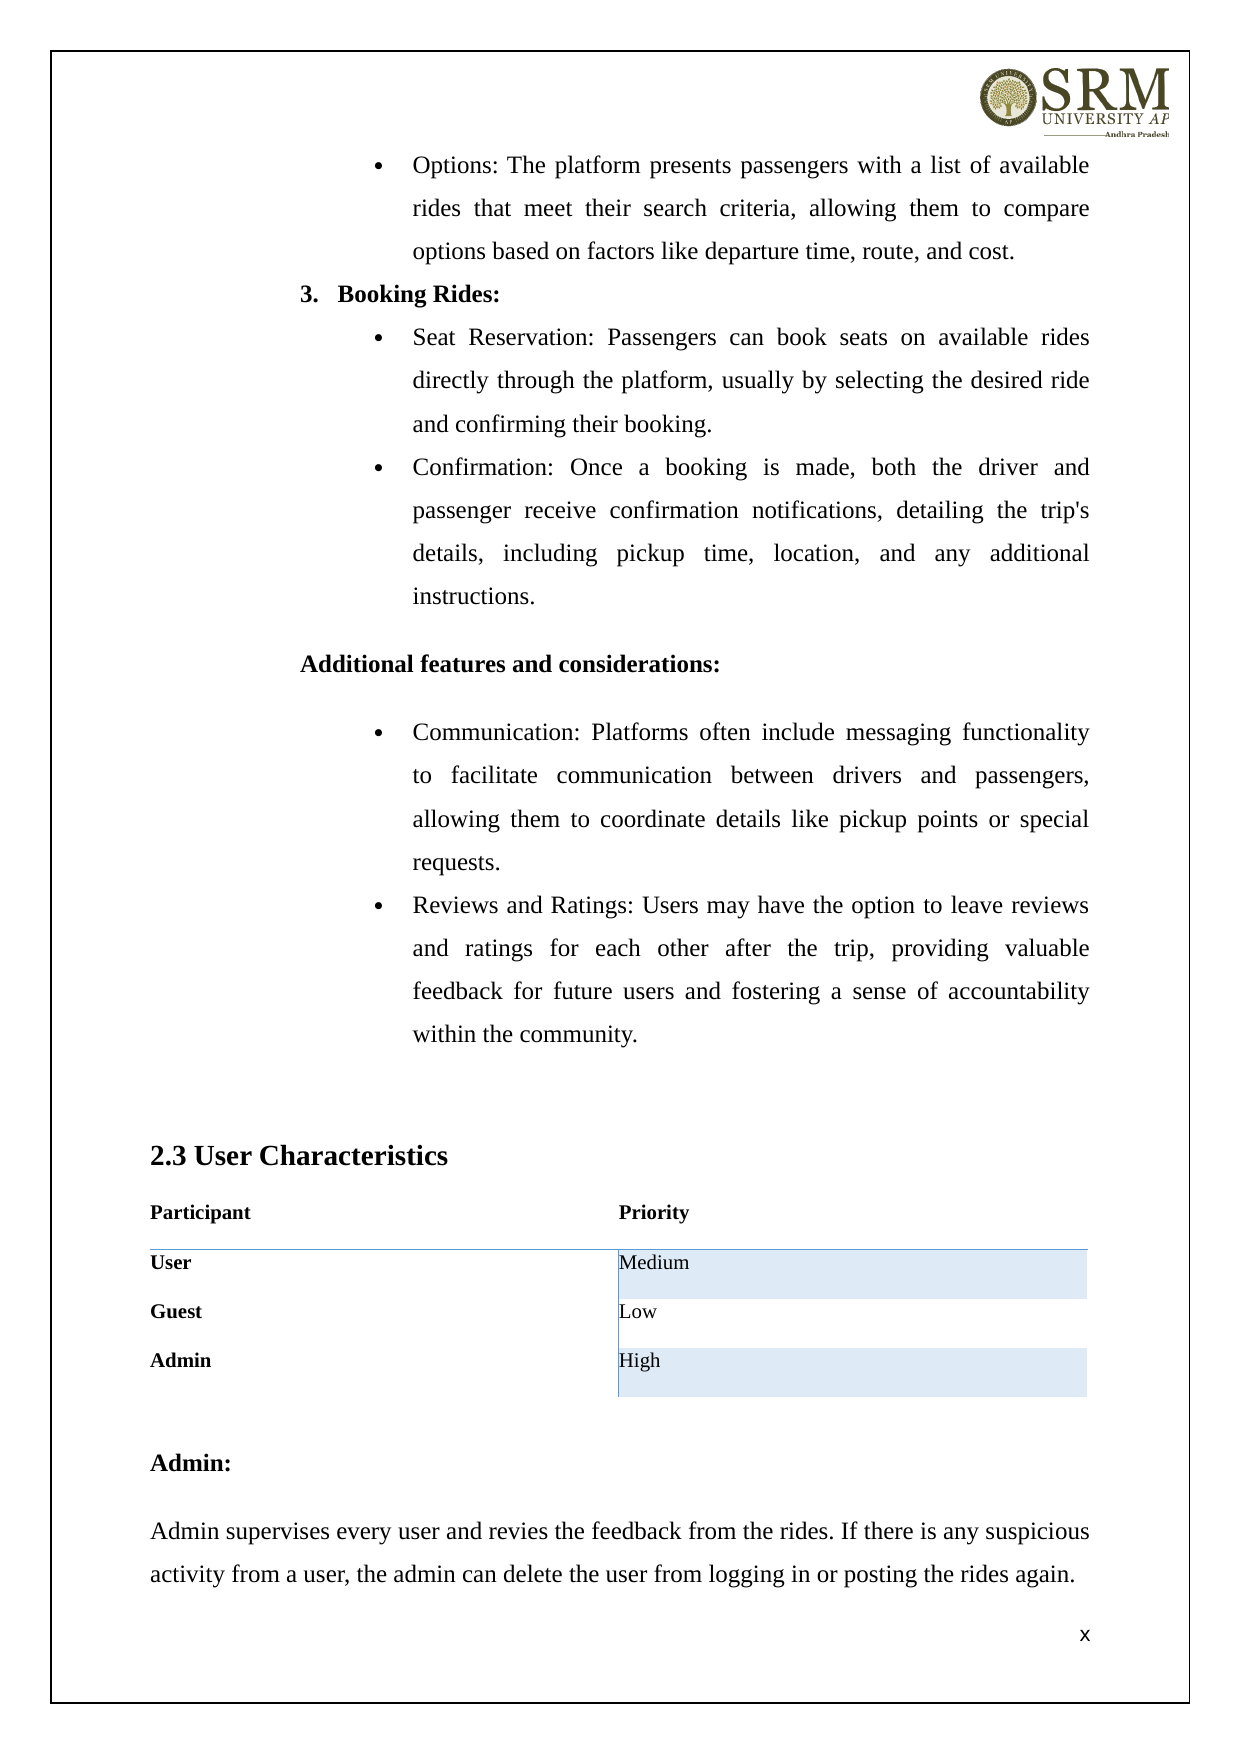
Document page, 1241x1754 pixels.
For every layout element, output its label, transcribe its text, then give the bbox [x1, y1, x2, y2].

subtitle 2.3 User Characteristics [150, 1138, 1090, 1172]
table_cell Low [619, 1299, 1087, 1348]
table_cell User [150, 1250, 618, 1299]
table_cell Medium [619, 1250, 1087, 1299]
list Reviews and Ratings: Users may have the option to leave reviews and ratings for each other after the trip, providing valuable feedback for future users and fostering a sense of accountability within the community. [375, 890, 1090, 1048]
text Admin: [150, 1448, 1090, 1477]
picture [980, 68, 1169, 137]
table_cell Admin [150, 1348, 618, 1397]
list Booking Rides: [300, 279, 1090, 308]
table_header Participant [150, 1200, 619, 1249]
list Confirmation: Once a booking is made, both the driver and passenger receive confirmation notifications, detailing the trip's details, including pickup time, location, and any additional instructions. [375, 452, 1090, 610]
text Additional features and considerations: [225, 649, 1090, 678]
table_cell Guest [150, 1299, 618, 1348]
text Admin supervises every user and revies the feedback from the rides. If there is any suspicious activity from a user, the admin can delete the user from logging in or posting the rides again. [150, 1516, 1090, 1588]
list Options: The platform presents passengers with a list of available rides that meet their search criteria, allowing them to compare options based on factors like departure time, route, and cost. [375, 150, 1090, 265]
table_header Priority [619, 1200, 1087, 1249]
table_cell High [619, 1348, 1087, 1397]
list Communication: Platforms often include messaging functionality to facilitate communication between drivers and passengers, allowing them to coordinate details like pickup points or special requests. [375, 717, 1090, 876]
list Seat Reservation: Passengers can book seats on available rides directly through the platform, usually by selecting the desired ride and confirming their booking. [375, 322, 1090, 437]
